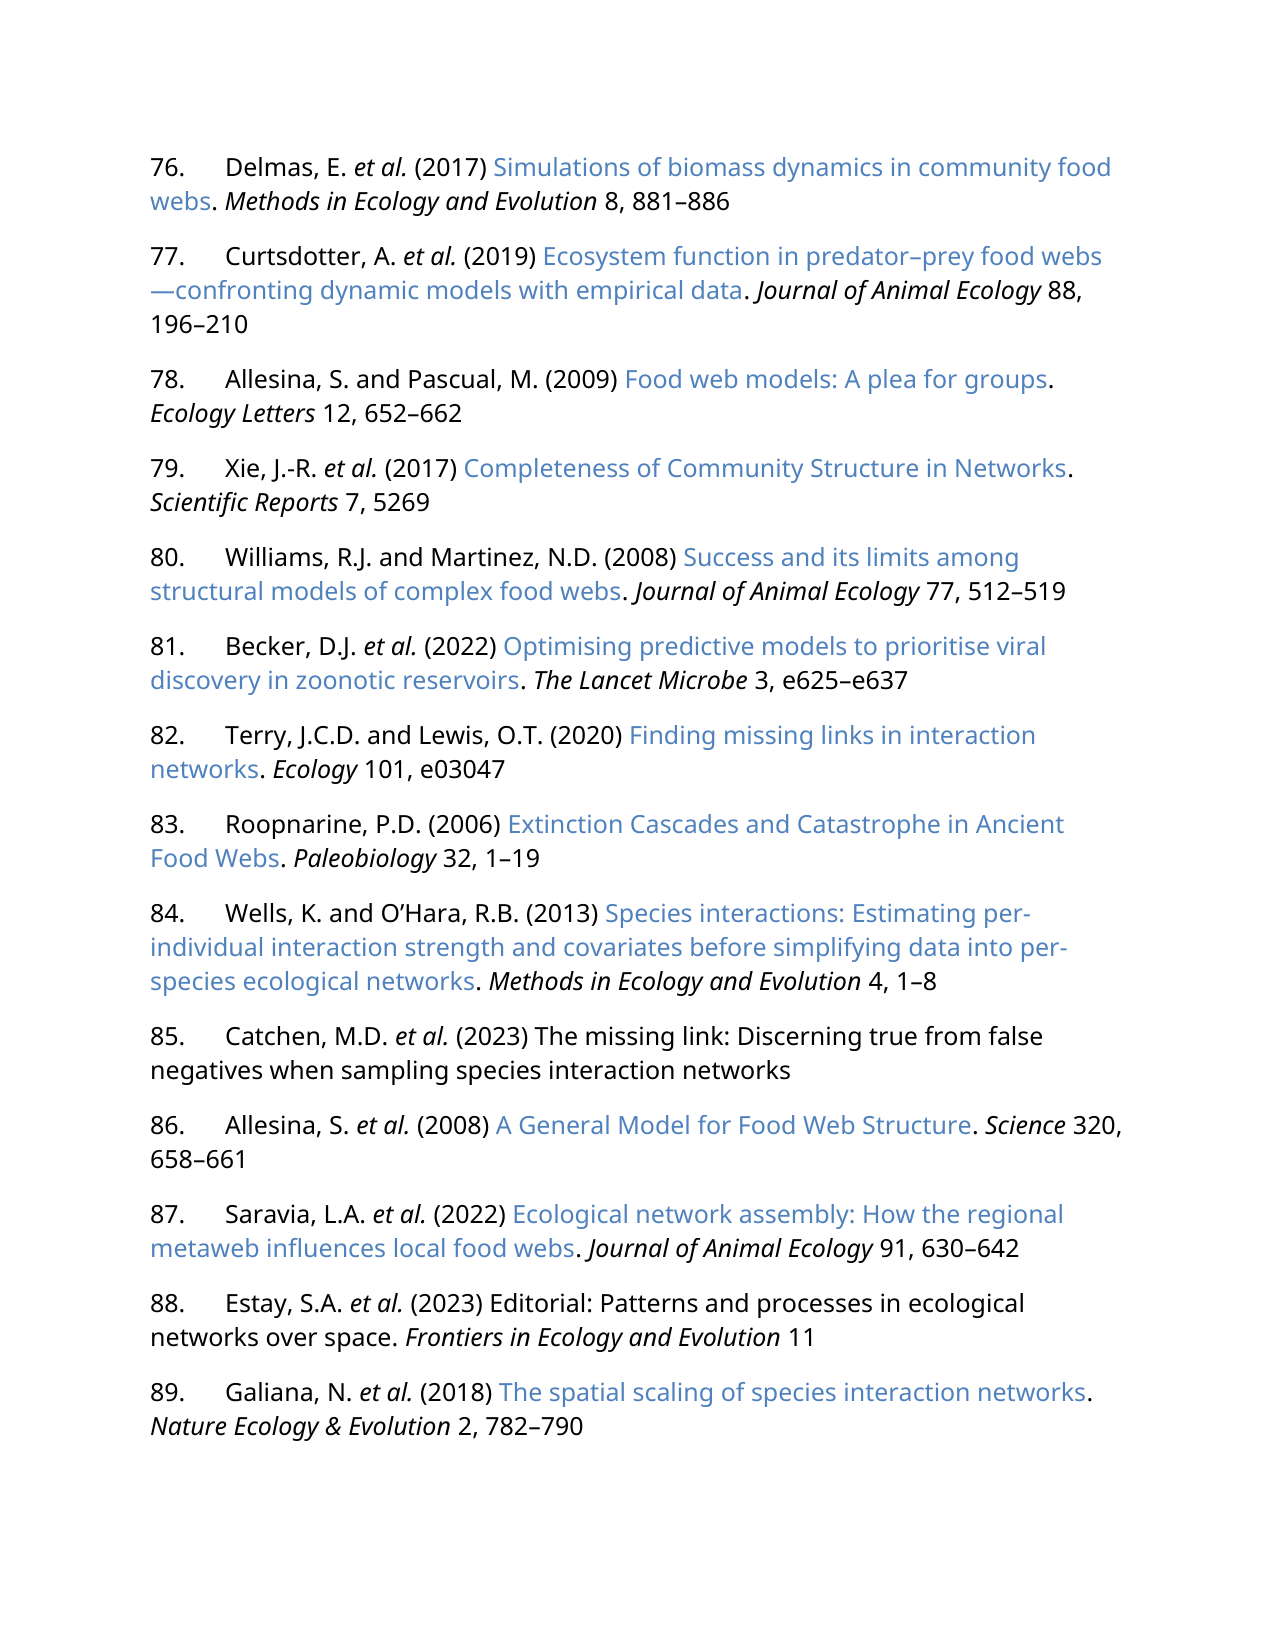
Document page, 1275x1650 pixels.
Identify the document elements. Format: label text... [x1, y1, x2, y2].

text 84. Wells, K. and O’Hara, R.B. (2013) Species interactions: Estimating per-individual interaction strength and covariates before simplifying data into per-species ecological networks. Methods in Ecology and Evolution 4, 1–8 [150, 896, 1125, 998]
text 76. Delmas, E. et al. (2017) Simulations of biomass dynamics in community food webs. Methods in Ecology and Evolution 8, 881–886 [150, 150, 1125, 218]
text 78. Allesina, S. and Pascual, M. (2009) Food web models: A plea for groups. Ecology Letters 12, 652–662 [150, 362, 1125, 430]
text 82. Terry, J.C.D. and Lewis, O.T. (2020) Finding missing links in interaction networks. Ecology 101, e03047 [150, 718, 1125, 786]
text 89. Galiana, N. et al. (2018) The spatial scaling of species interaction networks. Nature Ecology & Evolution 2, 782–790 [150, 1374, 1125, 1443]
text 85. Catchen, M.D. et al. (2023) The missing link: Discerning true from false negatives when sampling species interaction networks [150, 1019, 1125, 1087]
text 87. Saravia, L.A. et al. (2022) Ecological network assembly: How the regional metaweb influences local food webs. Journal of Animal Ecology 91, 630–642 [150, 1197, 1125, 1265]
text 88. Estay, S.A. et al. (2023) Editorial: Patterns and processes in ecological networks over space. Frontiers in Ecology and Evolution 11 [150, 1286, 1125, 1354]
text 77. Curtsdotter, A. et al. (2019) Ecosystem function in predator–prey food webs—confronting dynamic models with empirical data. Journal of Animal Ecology 88, 196–210 [150, 239, 1125, 341]
text 83. Roopnarine, P.D. (2006) Extinction Cascades and Catastrophe in Ancient Food Webs. Paleobiology 32, 1–19 [150, 807, 1125, 875]
text 86. Allesina, S. et al. (2008) A General Model for Food Web Structure. Science 320, 658–661 [150, 1108, 1125, 1176]
text 80. Williams, R.J. and Martinez, N.D. (2008) Success and its limits among structural models of complex food webs. Journal of Animal Ecology 77, 512–519 [150, 540, 1125, 608]
text 79. Xie, J.-R. et al. (2017) Completeness of Community Structure in Networks. Scientific Reports 7, 5269 [150, 451, 1125, 519]
text 81. Becker, D.J. et al. (2022) Optimising predictive models to prioritise viral discovery in zoonotic reservoirs. The Lancet Microbe 3, e625–e637 [150, 629, 1125, 697]
